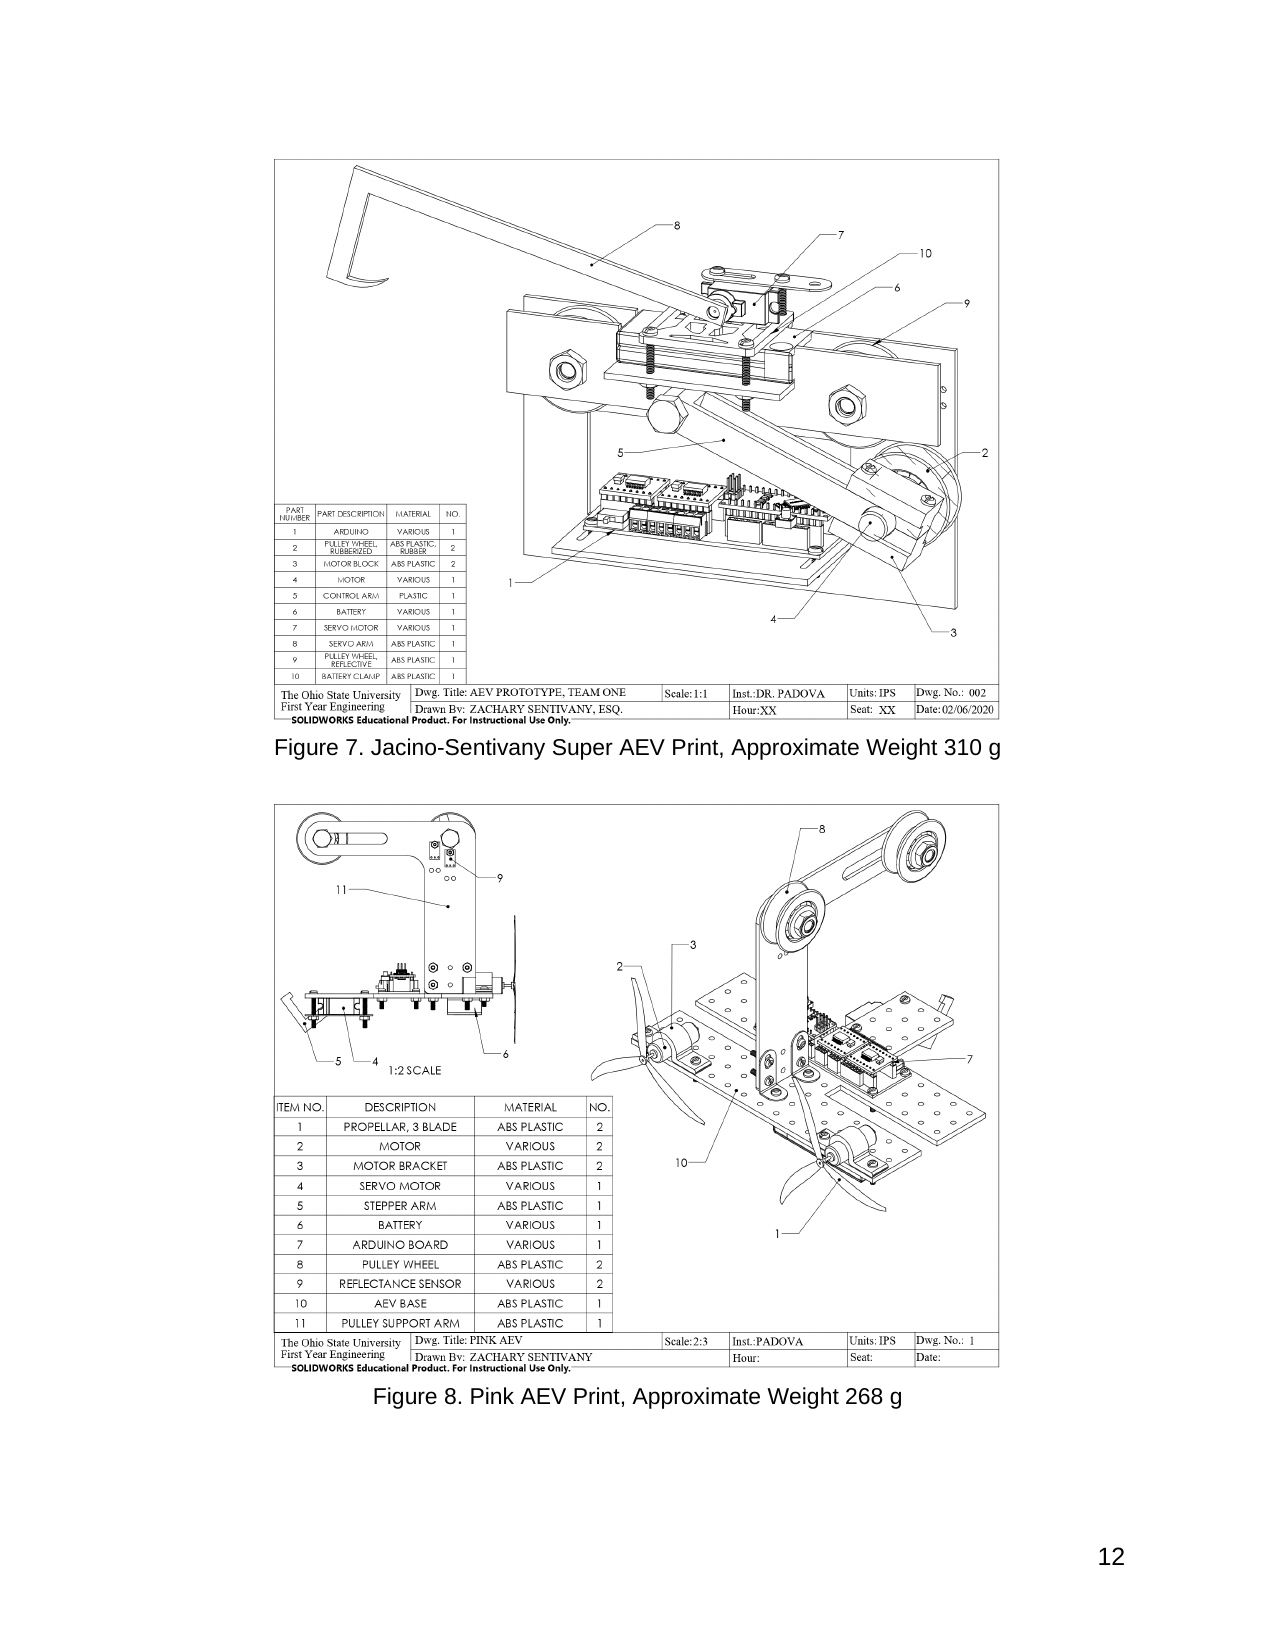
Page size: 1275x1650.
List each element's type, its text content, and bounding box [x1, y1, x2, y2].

picture [262, 794, 1013, 1379]
text Figure 7. Jacino-Sentivany Super AEV Print, Approximate Weight 310 g [150, 734, 1125, 761]
text Figure 8. Pink AEV Print, Approximate Weight 268 g [150, 1383, 1125, 1409]
picture [262, 150, 1013, 731]
